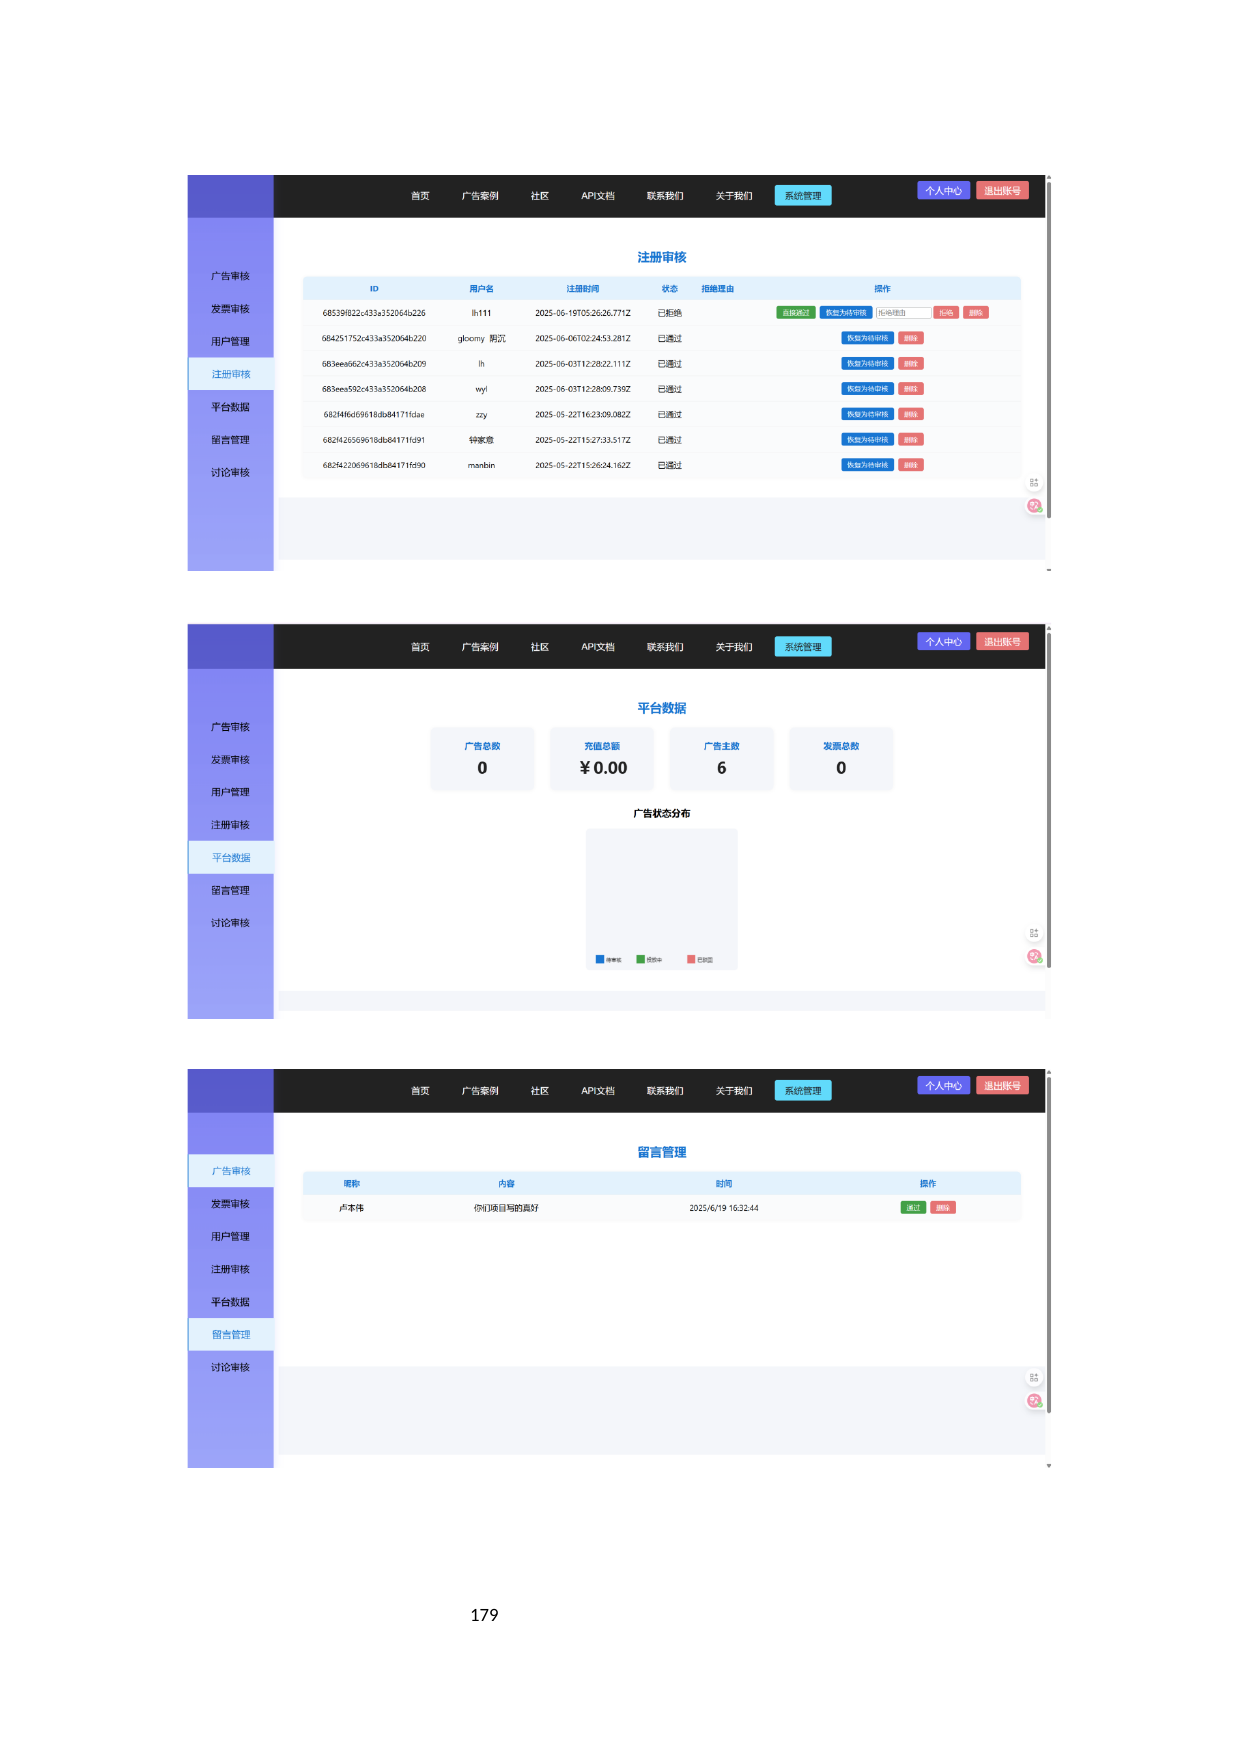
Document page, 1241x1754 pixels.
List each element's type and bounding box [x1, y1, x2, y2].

picture [187, 1069, 1052, 1468]
picture [187, 175, 1052, 571]
picture [187, 622, 1052, 1019]
